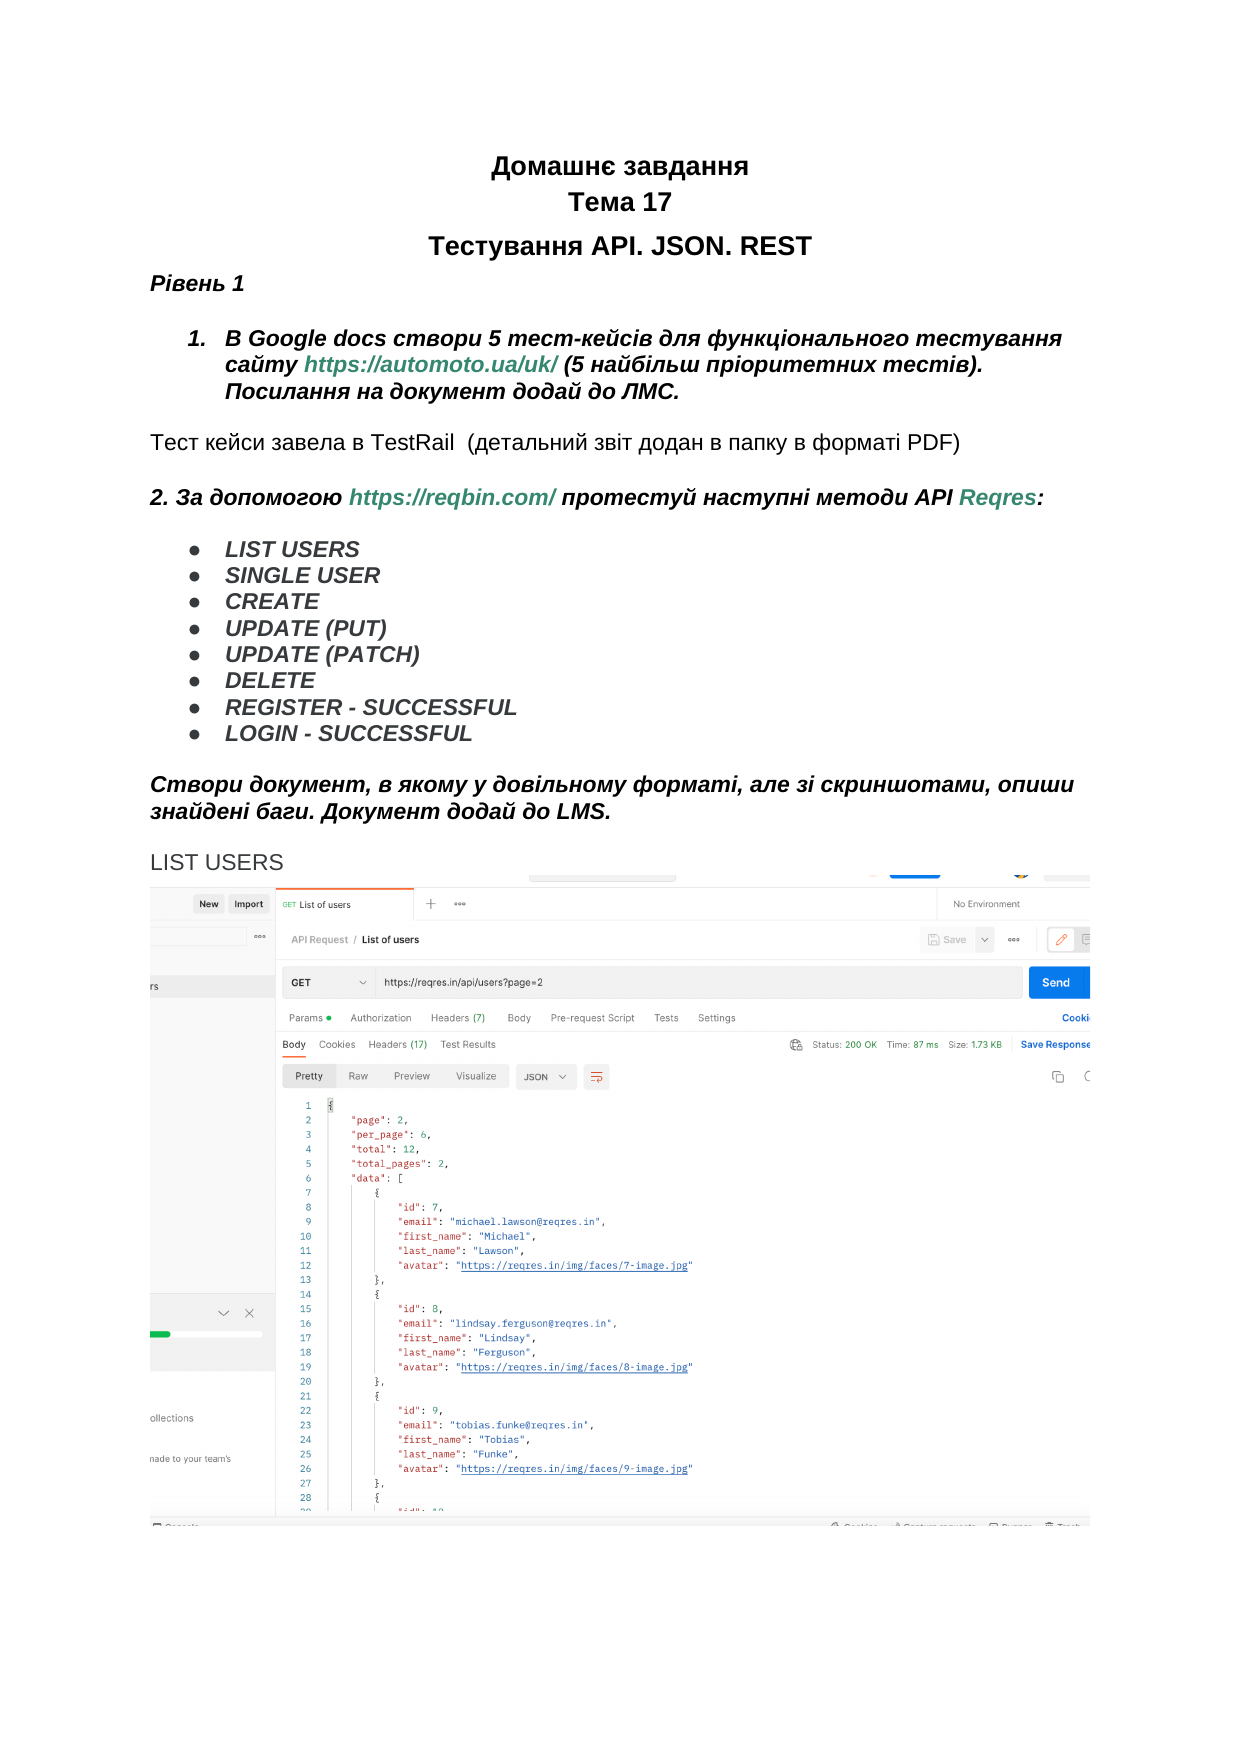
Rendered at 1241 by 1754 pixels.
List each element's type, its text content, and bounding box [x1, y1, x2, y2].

text Домашнє завдання [150, 150, 1090, 181]
list UPDATE (PUT) [187, 615, 1090, 641]
list SINGLE USER [187, 562, 1090, 588]
list UPDATE (PATCH) [187, 641, 1090, 667]
text Тест кейси завела в TestRail (детальний звіт додан в папку в форматі PDF) [150, 429, 1090, 455]
list DELETE [187, 667, 1090, 694]
list LIST USERS [187, 536, 1090, 562]
list CREATE [187, 588, 1090, 615]
list В Google docs створи 5 тест-кейсів для функціонального тестування сайту https://automoto.ua/uk/ (5 найбільш пріоритетних тестів). Посилання на документ додай до ЛМС. [187, 325, 1090, 404]
text Рівень 1 [150, 270, 1090, 296]
subtitle Тестування API. JSON. REST [150, 230, 1090, 261]
text LIST USERS [150, 849, 1090, 875]
list REGISTER - SUCCESSFUL [187, 694, 1090, 720]
text Створи документ, в якому у довільному форматі, але зі скриншотами, опиши знайдені баги. Документ додай до LMS. [150, 771, 1090, 824]
text 2. За допомогою https://reqbin.com/ протестуй наступні методи API Reqres: [150, 484, 1090, 511]
list LOGIN - SUCCESSFUL [187, 720, 1090, 746]
text Тема 17 [150, 186, 1090, 217]
picture [150, 875, 1091, 1526]
